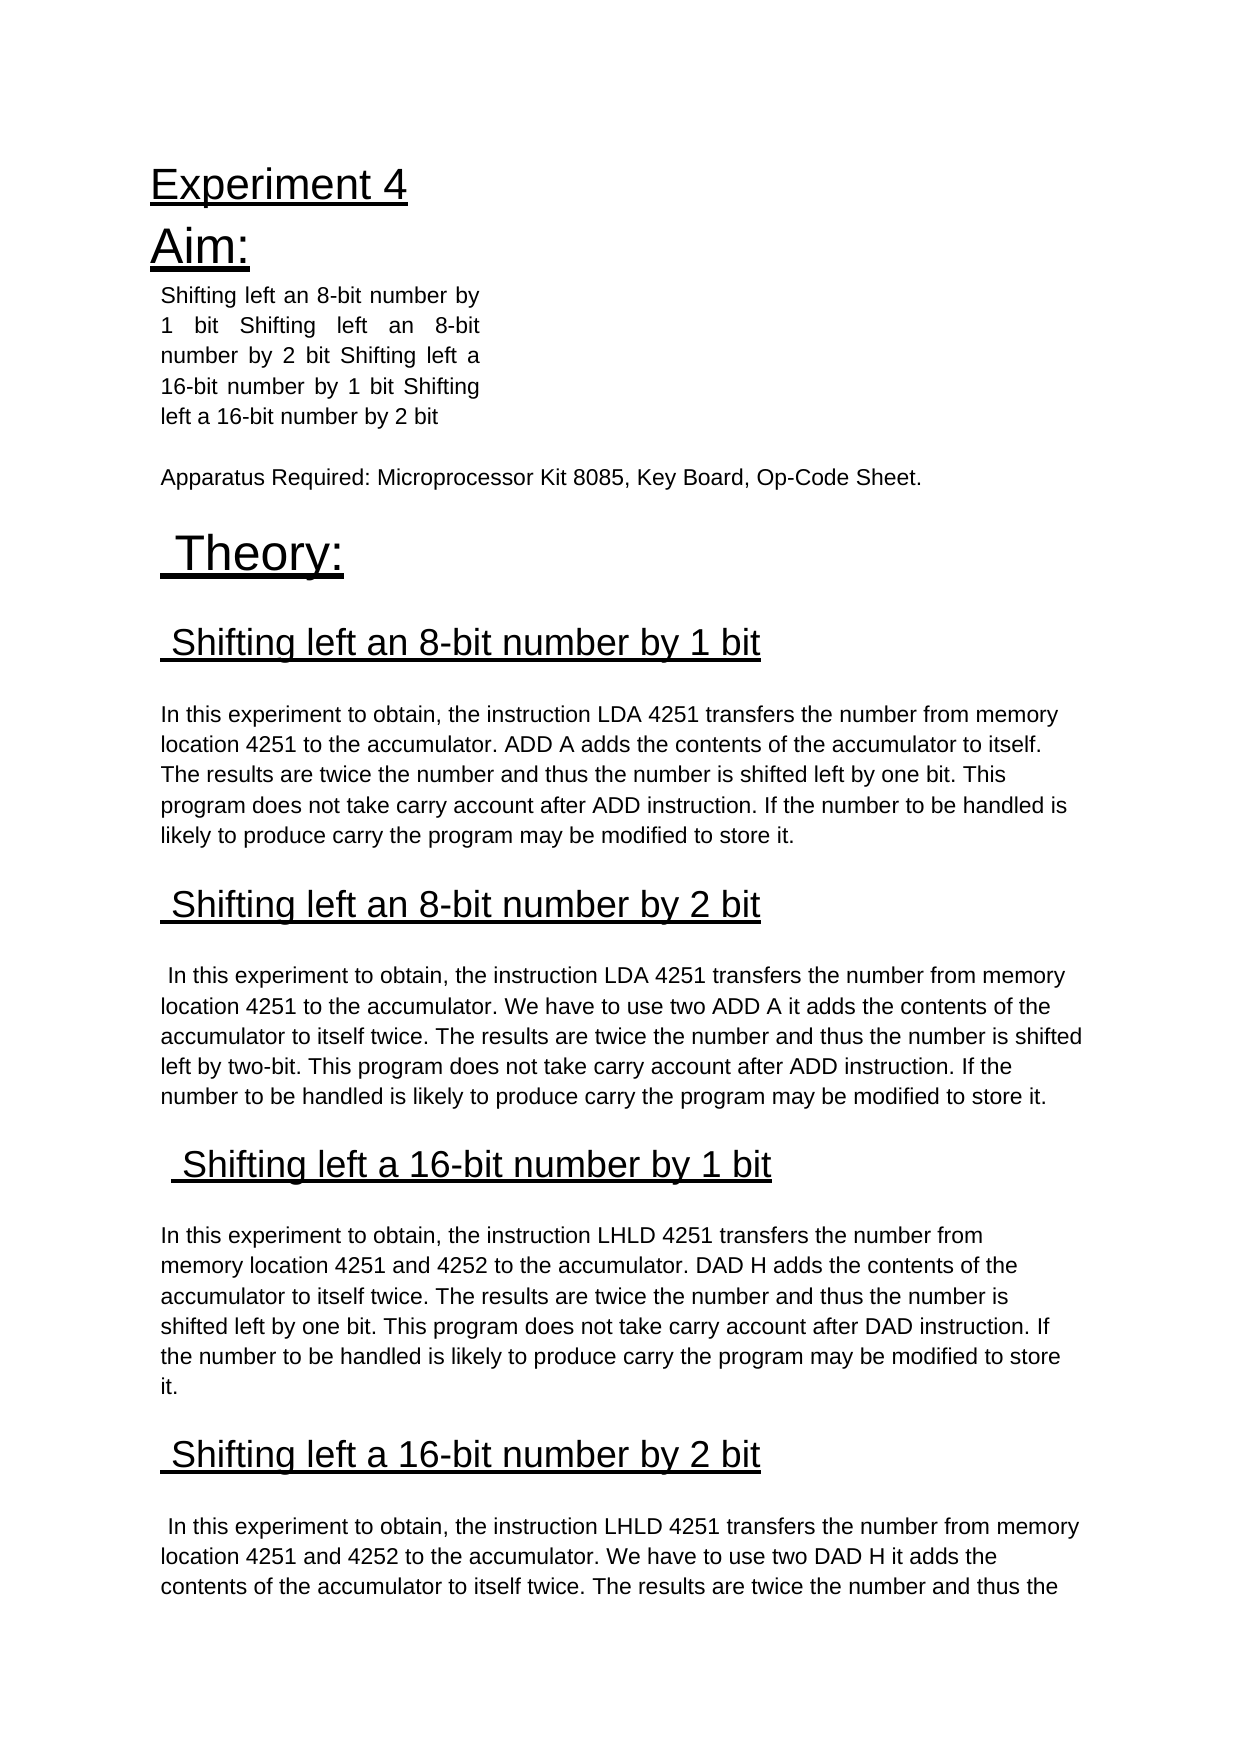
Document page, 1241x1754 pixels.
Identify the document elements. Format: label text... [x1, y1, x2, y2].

text Shifting left an 8-bit number by 2 bit [160, 882, 1090, 925]
text In this experiment to obtain, the instruction LDA 4251 transfers the number from memory location 4251 to the accumulator. We have to use two ADD A it adds the contents of the accumulator to itself twice. The results are twice the number and thus the number is shifted left by two-bit. This program does not take carry account after ADD instruction. If the number to be handled is likely to produce carry the program may be modified to store it. [160, 962, 1090, 1109]
text Shifting left an 8-bit number by 1 bit Shifting left an 8-bit number by 2 bit Shifting left a 16-bit number by 1 bit Shifting left a 16-bit number by 2 bit [160, 282, 480, 429]
text Theory: [160, 523, 1090, 581]
text Shifting left a 16-bit number by 2 bit [160, 1432, 1090, 1475]
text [160, 1513, 1090, 1599]
text Shifting left an 8-bit number by 1 bit [160, 621, 1090, 664]
text Experiment 4 [150, 158, 1090, 208]
text Shifting left a 16-bit number by 1 bit [171, 1142, 1090, 1185]
text Aim: [150, 217, 1090, 274]
text In this experiment to obtain, the instruction LHLD 4251 transfers the number from memory location 4251 and 4252 to the accumulator. DAD H adds the contents of the accumulator to itself twice. The results are twice the number and thus the number is shifted left by one bit. This program does not take carry account after DAD instruction. If the number to be handled is likely to produce carry the program may be modified to store it. [160, 1222, 1069, 1400]
text In this experiment to obtain, the instruction LDA 4251 transfers the number from memory location 4251 to the accumulator. ADD A adds the contents of the accumulator to itself. The results are twice the number and thus the number is shifted left by one bit. This program does not take carry account after ADD instruction. If the number to be handled is likely to produce carry the program may be modified to store it. [160, 701, 1069, 848]
text Apparatus Required: Microprocessor Kit 8085, Key Board, Op-Code Sheet. [160, 463, 1090, 490]
